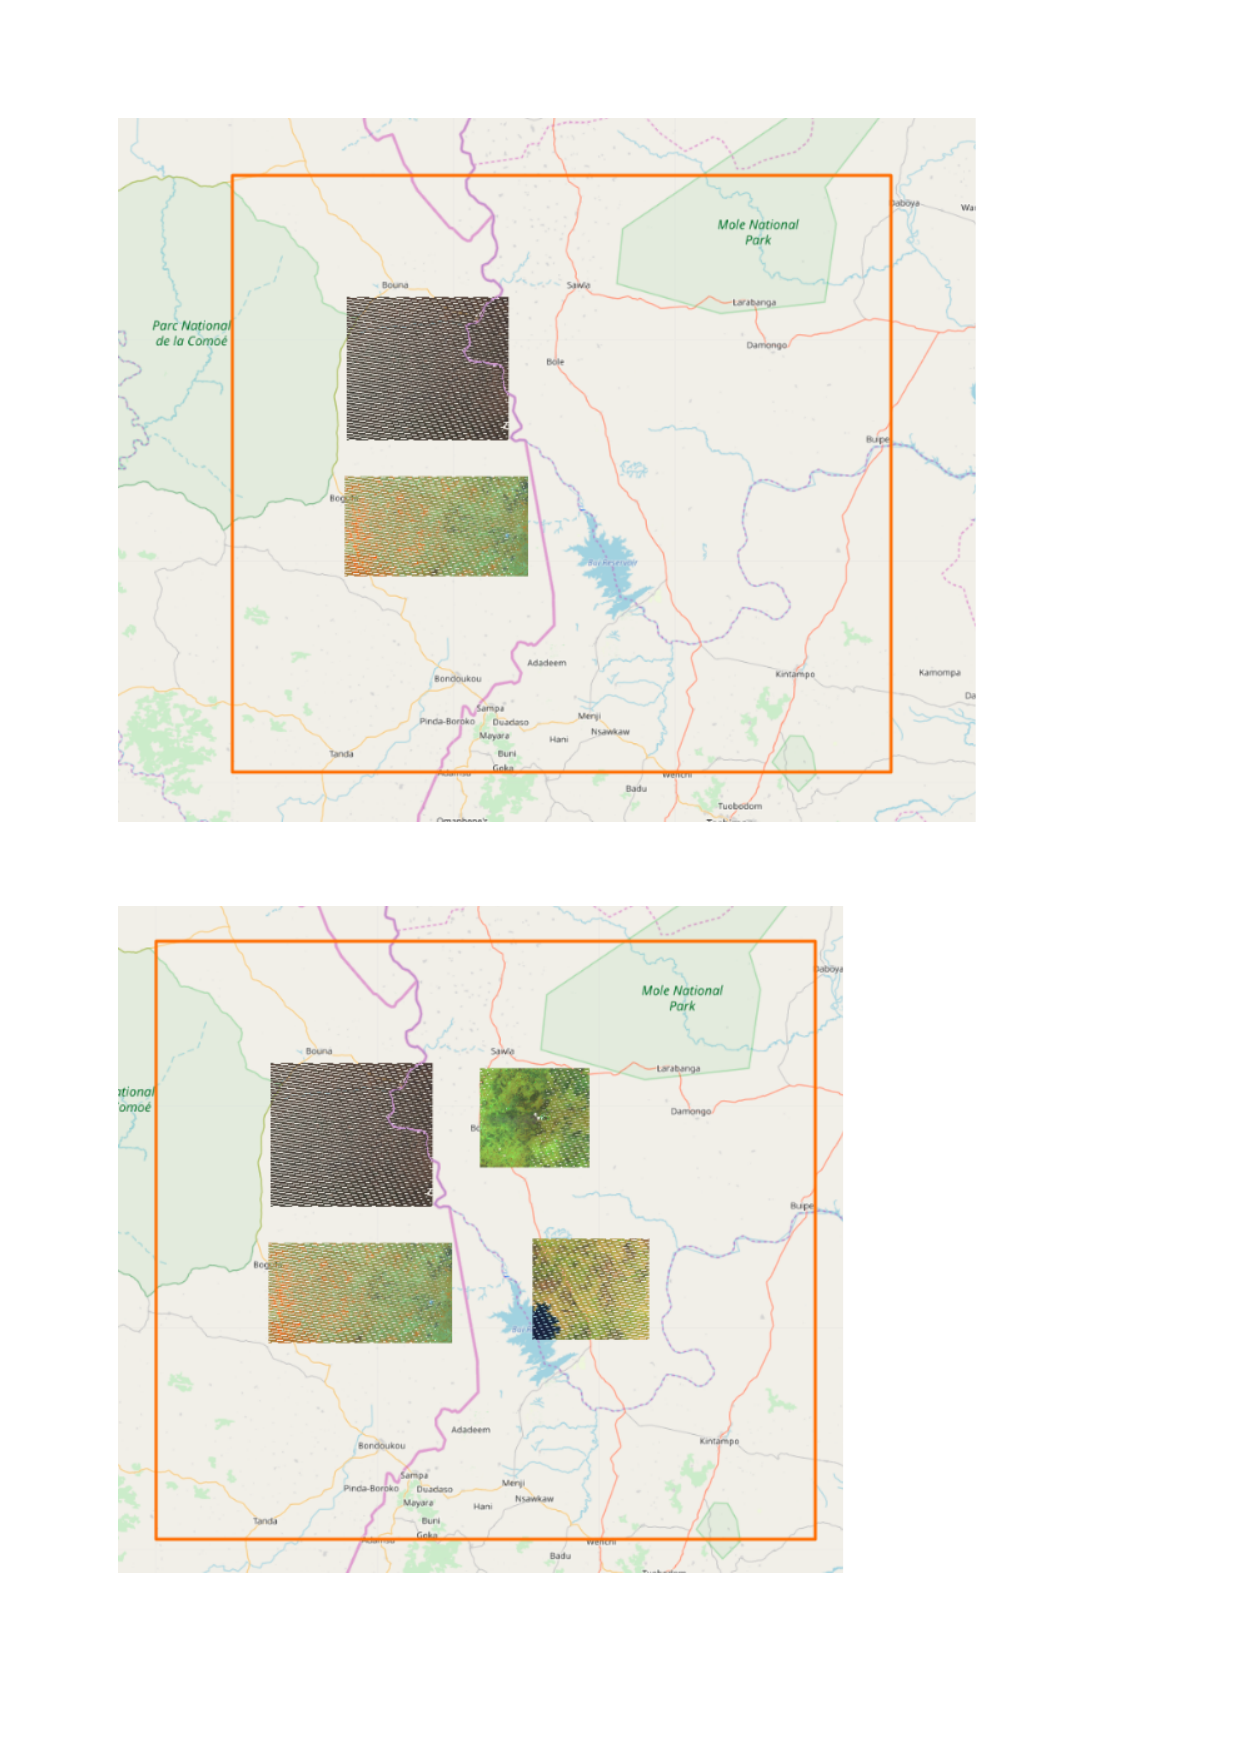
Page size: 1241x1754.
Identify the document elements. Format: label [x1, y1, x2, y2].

picture [118, 118, 976, 822]
picture [118, 906, 844, 1573]
